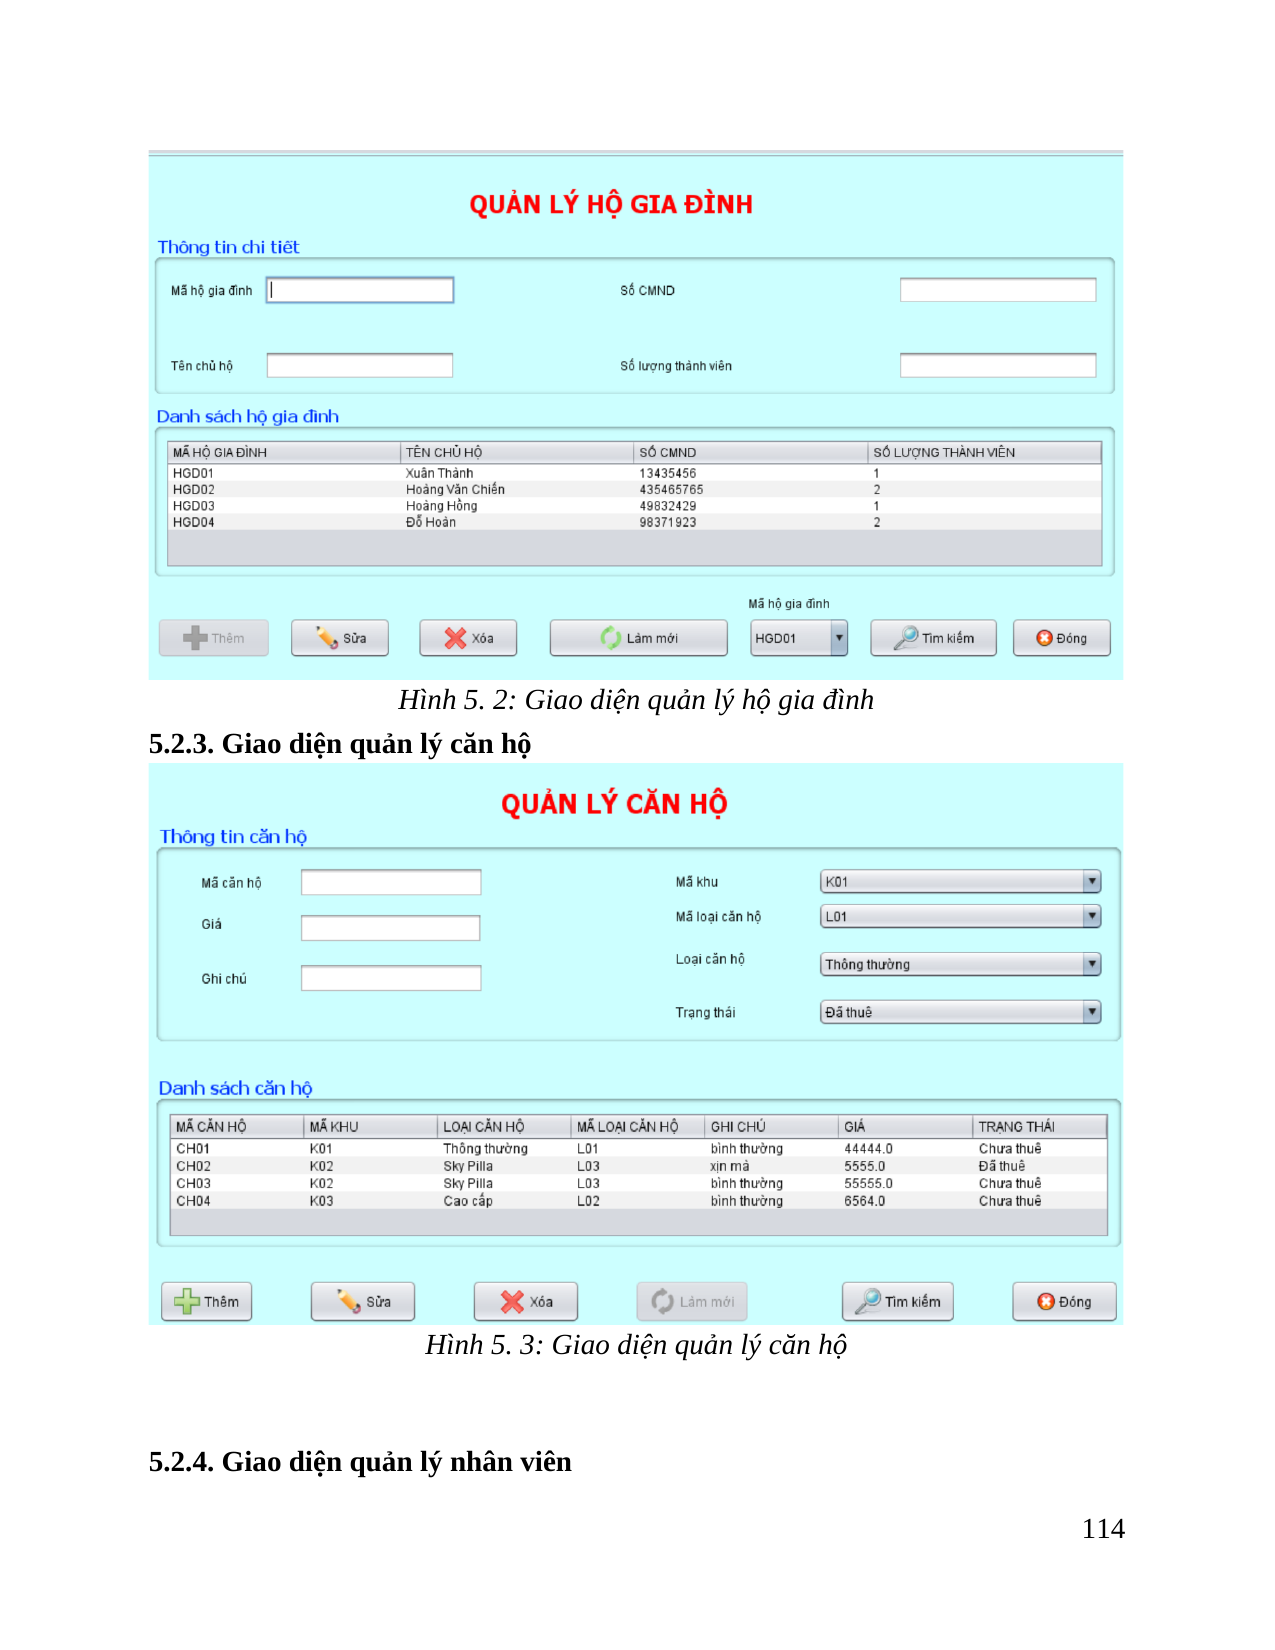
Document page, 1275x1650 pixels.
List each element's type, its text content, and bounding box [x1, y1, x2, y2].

text 5.2.4. Giao diện quản lý nhân viên [148, 1444, 1125, 1477]
picture [148, 150, 1124, 680]
picture [148, 763, 1124, 1325]
text Hình 5. 2: Giao diện quản lý hộ gia đình [150, 682, 1125, 716]
text Hình 5. 3: Giao diện quản lý căn hộ [150, 1327, 1125, 1361]
text 5.2.3. Giao diện quản lý căn hộ [148, 727, 1125, 760]
